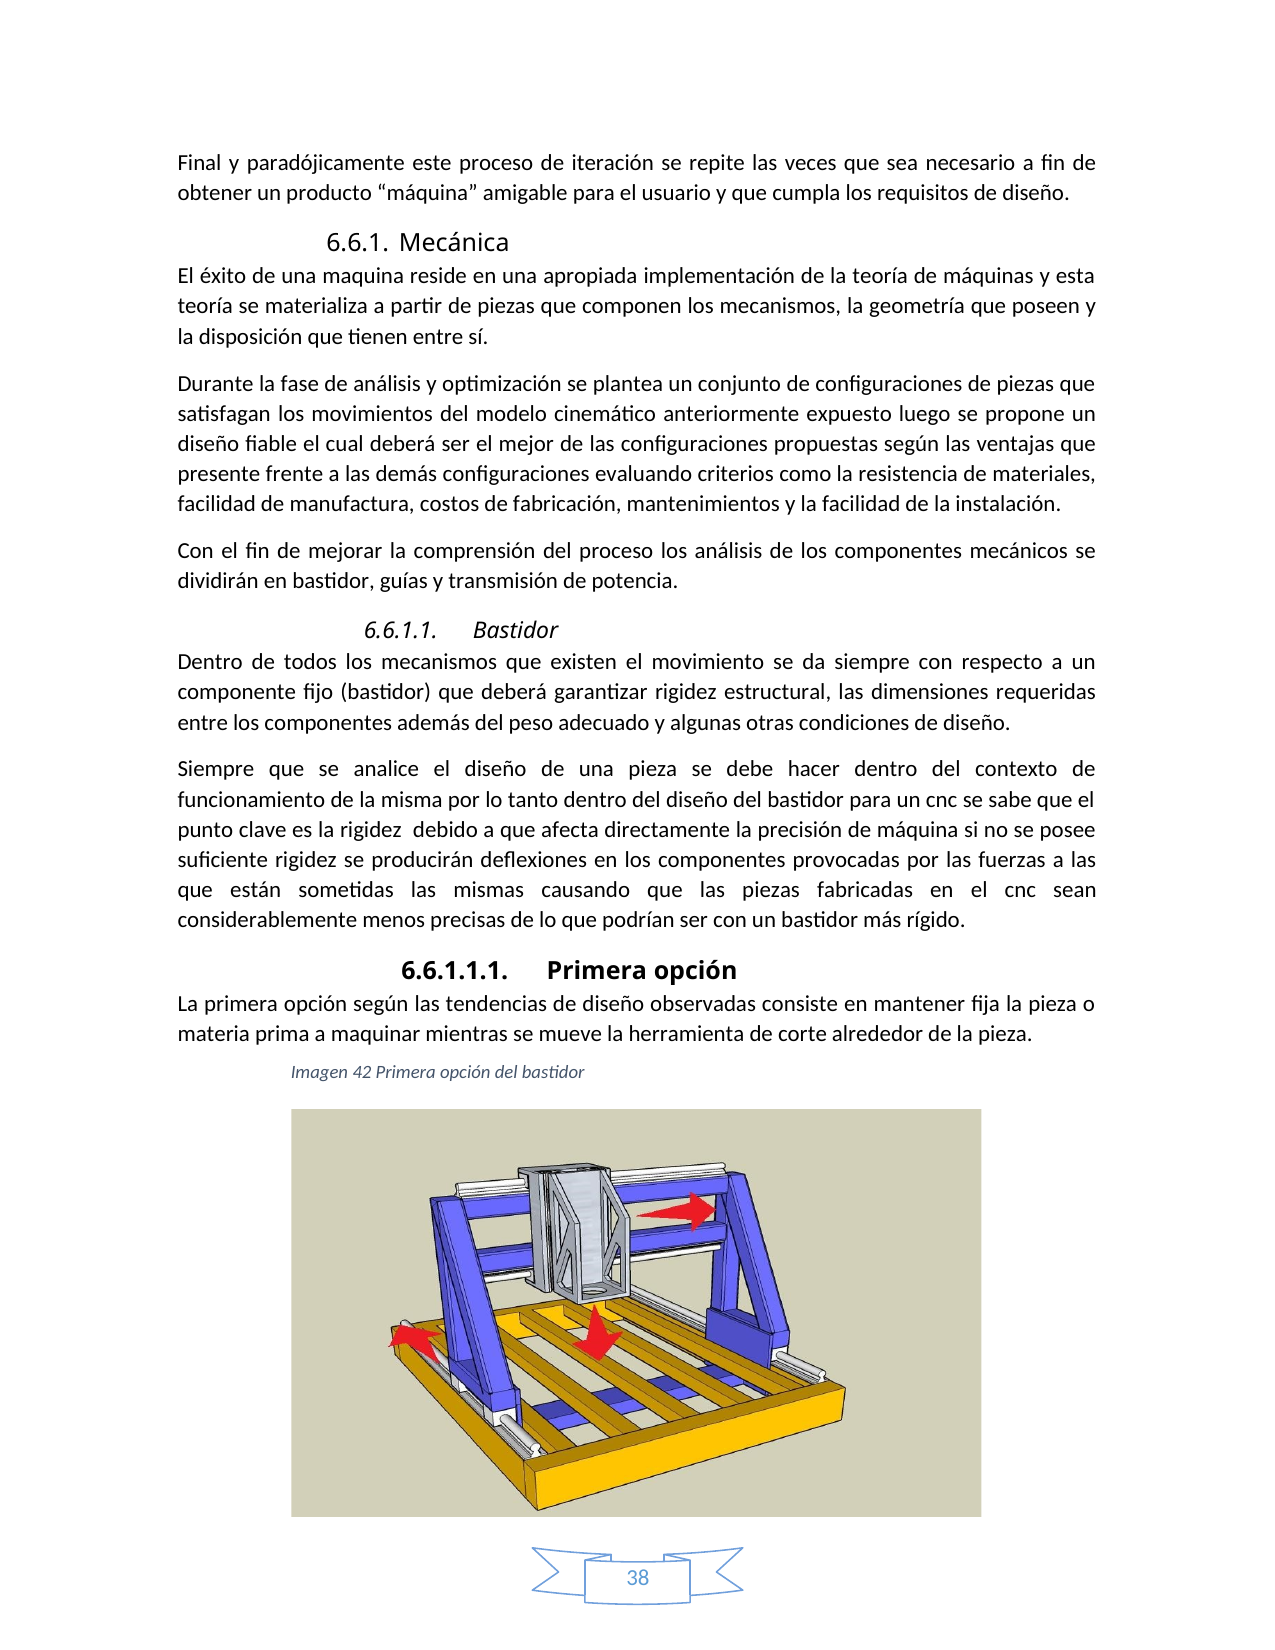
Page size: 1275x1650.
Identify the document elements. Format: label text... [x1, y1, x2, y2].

text Siempre que se analice el diseño de una pieza se debe hacer dentro del contexto de funcionamiento de la misma por lo tanto dentro del diseño del bastidor para un cnc se sabe que el punto clave es la rigidez debido a que afecta directamente la precisión de máquina si no se posee suficiente rigidez se producirán deflexiones en los componentes provocadas por las fuerzas a las que están sometidas las mismas causando que las piezas fabricadas en el cnc sean considerablemente menos precisas de lo que podrían ser con un bastidor más rígido. [177, 754, 1098, 934]
picture [290, 1109, 982, 1516]
text El éxito de una maquina reside en una apropiada implementación de la teoría de máquinas y esta teoría se materializa a partir de piezas que componen los mecanismos, la geometría que poseen y la disposición que tienen entre sí. [177, 261, 1098, 350]
subtitle Primera opción [401, 952, 1098, 987]
text Dentro de todos los mecanismos que existen el movimiento se da siempre con respecto a un componente fijo (bastidor) que deberá garantizar rigidez estructural, las dimensiones requeridas entre los componentes además del peso adecuado y algunas otras condiciones de diseño. [177, 647, 1098, 736]
text Durante la fase de análisis y optimización se plantea un conjunto de configuraciones de piezas que satisfagan los movimientos del modelo cinemático anteriormente expuesto luego se propone un diseño fiable el cual deberá ser el mejor de las configuraciones propuestas según las ventajas que presente frente a las demás configuraciones evaluando criterios como la resistencia de materiales, facilidad de manufactura, costos de fabricación, mantenimientos y la facilidad de la instalación. [177, 369, 1098, 518]
text La primera opción según las tendencias de diseño observadas consiste en mantener fija la pieza o materia prima a maquinar mientras se mueve la herramienta de corte alrededor de la pieza. [177, 989, 1098, 1047]
text Final y paradójicamente este proceso de iteración se repite las veces que sea necesario a fin de obtener un producto “máquina” amigable para el usuario y que cumpla los requisitos de diseño. [177, 148, 1098, 206]
text Con el fin de mejorar la comprensión del proceso los análisis de los componentes mecánicos se dividirán en bastidor, guías y transmisión de potencia. [177, 536, 1098, 595]
subtitle Bastidor [363, 613, 1098, 645]
subtitle Mecánica [326, 225, 1098, 259]
